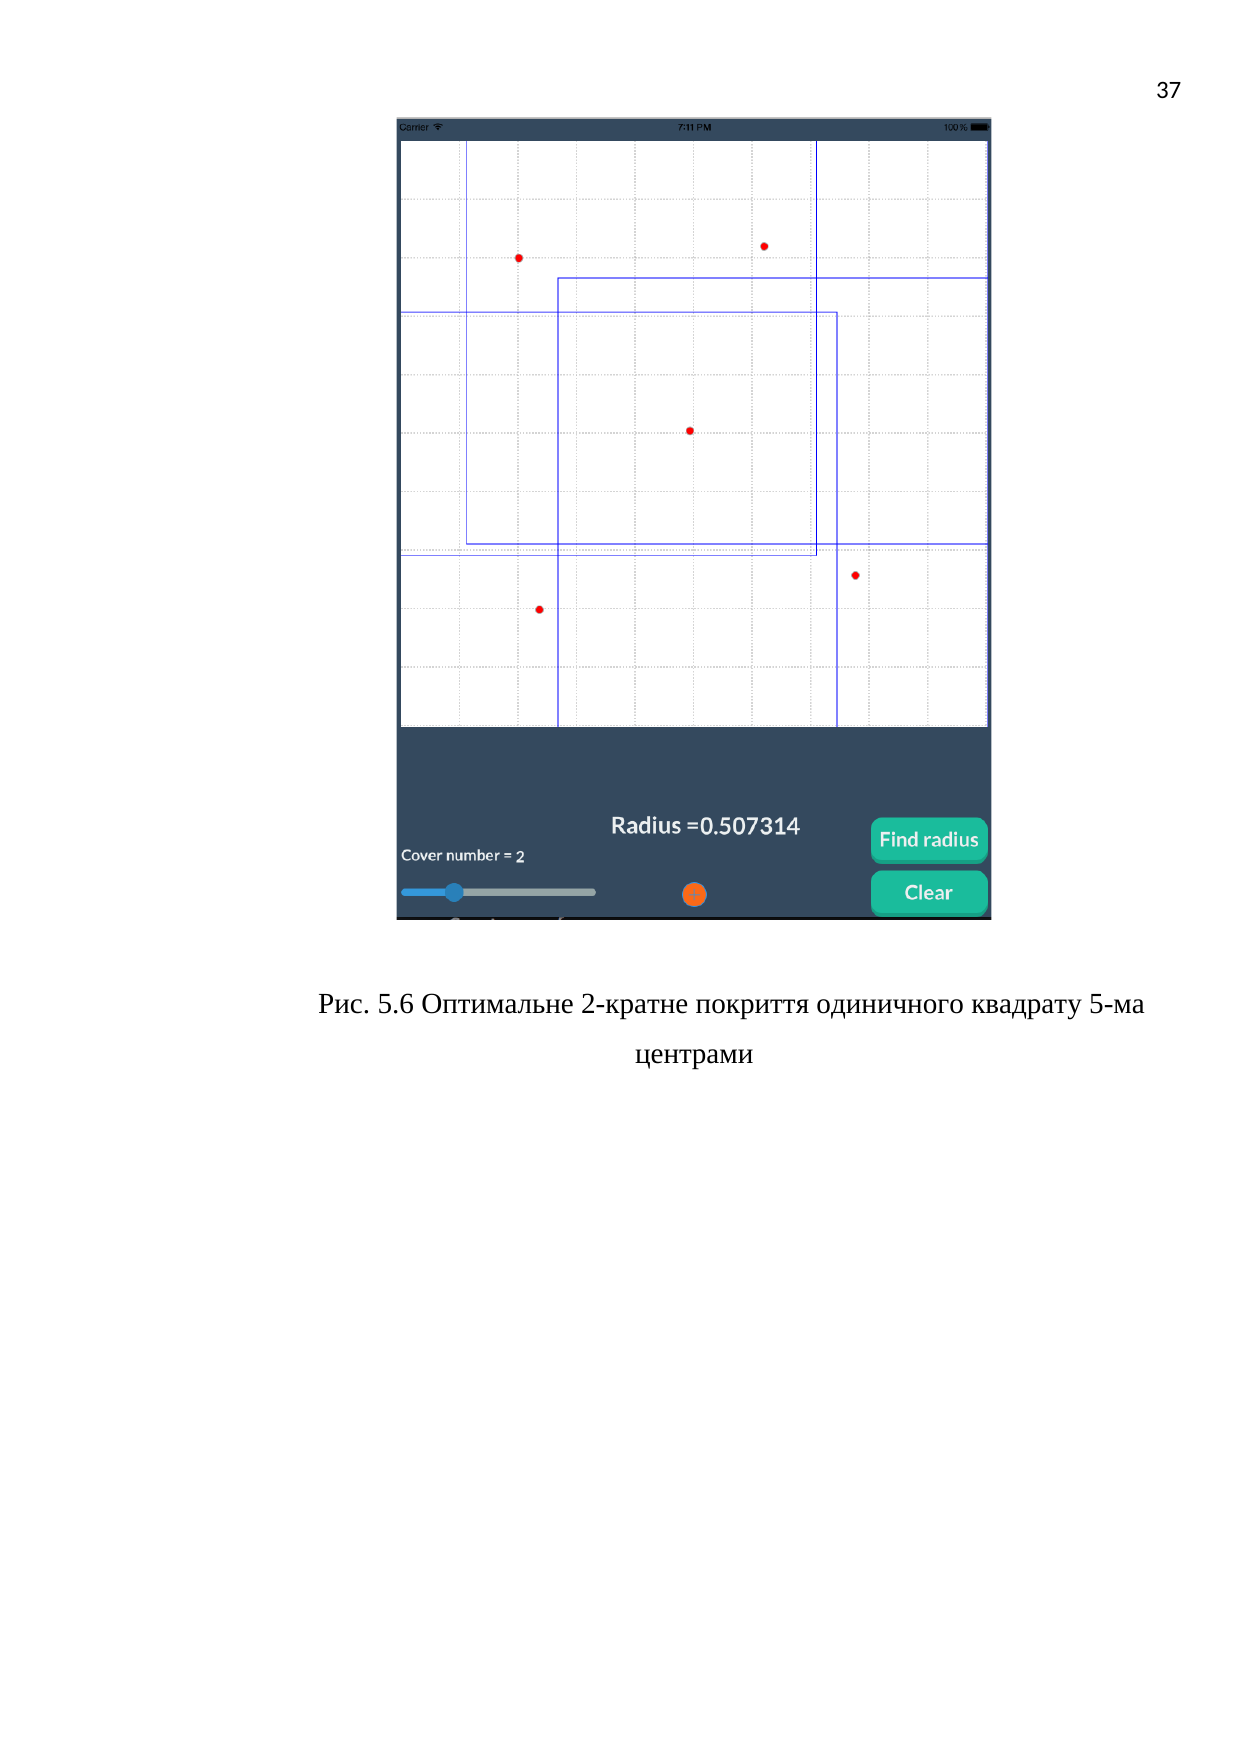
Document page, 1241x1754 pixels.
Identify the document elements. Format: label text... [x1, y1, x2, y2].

picture [396, 117, 992, 920]
text Рис. 5.6 Оптимальне 2-кратне покриття одиничного квадрату 5-ма центрами [207, 986, 1181, 1070]
